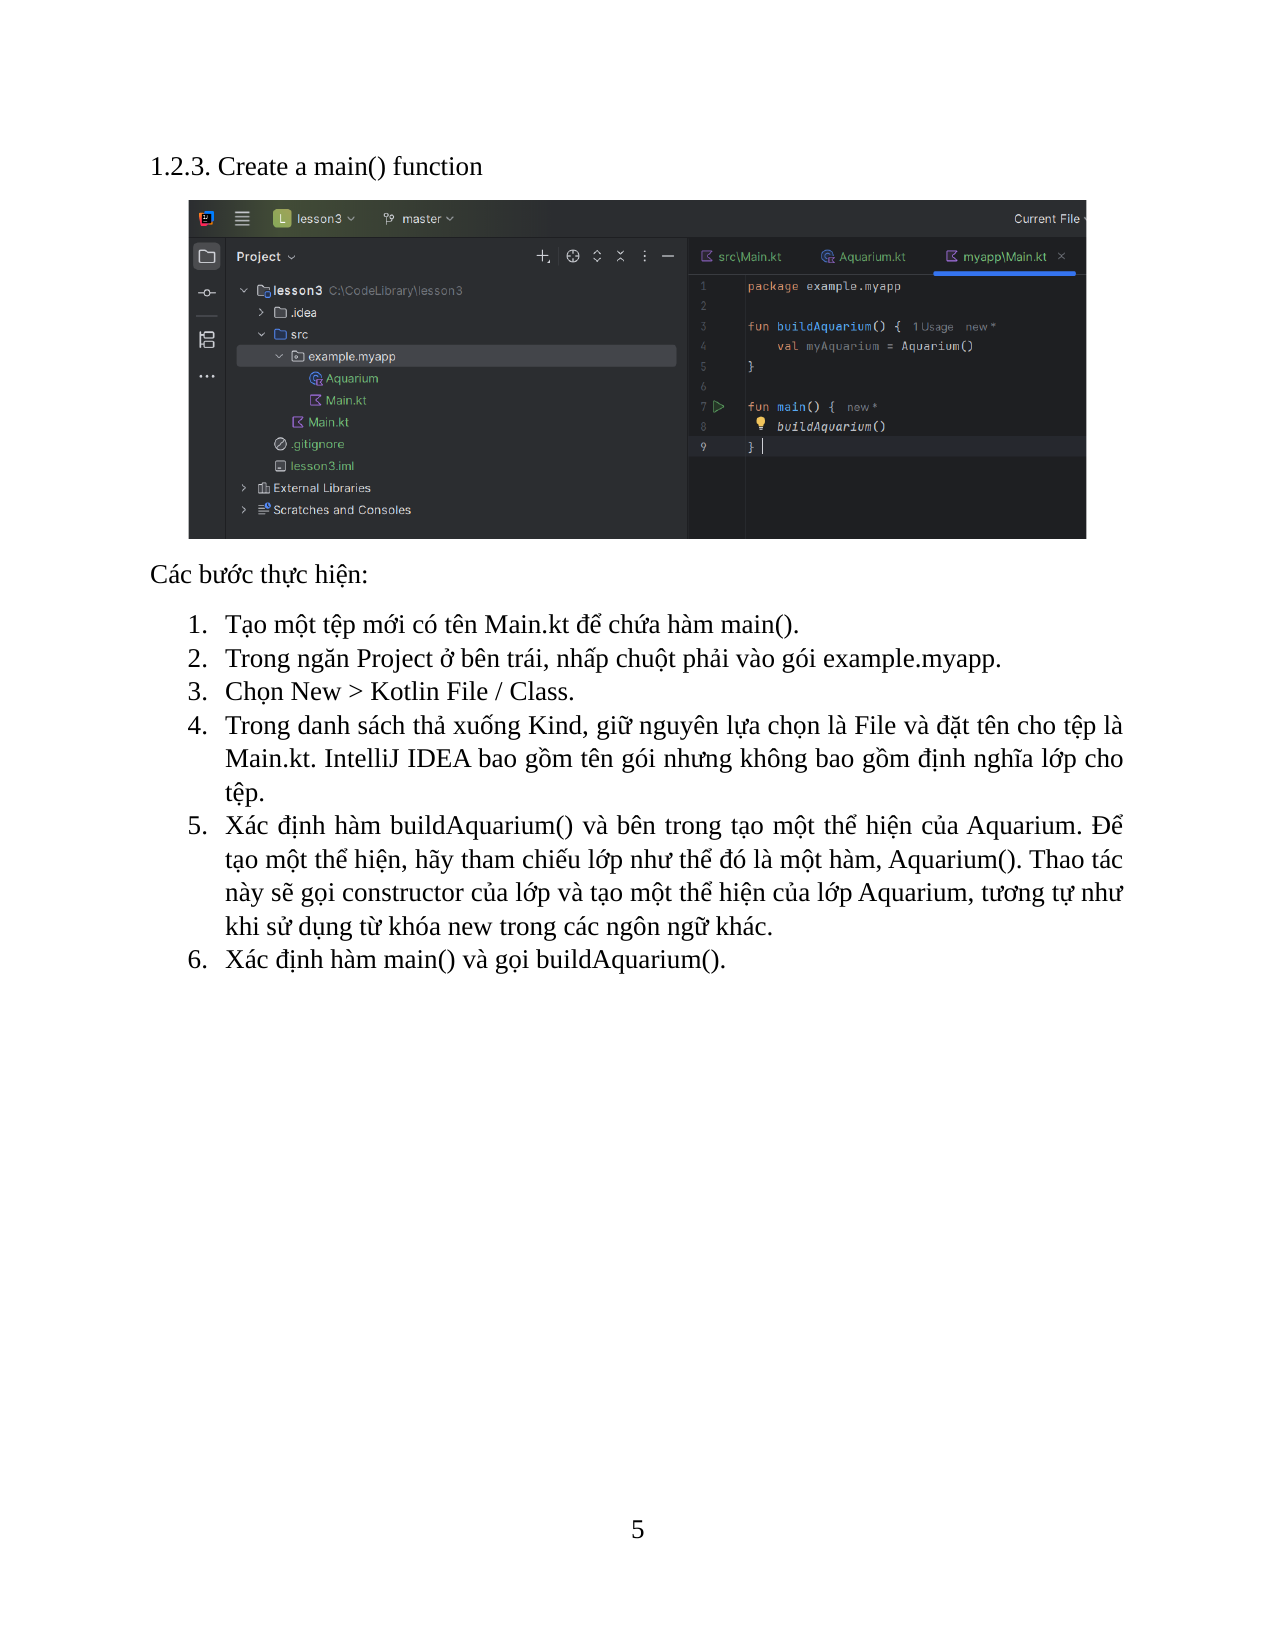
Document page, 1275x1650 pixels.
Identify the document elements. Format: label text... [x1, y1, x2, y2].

list Xác định hàm buildAquarium() và bên trong tạo một thể hiện của Aquarium. Để tạo một thể hiện, hãy tham chiếu lớp như thể đó là một hàm, Aquarium(). Thao tác này sẽ gọi constructor của lớp và tạo một thể hiện của lớp Aquarium, tương tự như khi sử dụng từ khóa new trong các ngôn ngữ khác. [187, 809, 1125, 941]
list Trong ngăn Project ở bên trái, nhấp chuột phải vào gói example.myapp. [187, 642, 1125, 673]
list Xác định hàm main() và gọi buildAquarium(). [187, 943, 1125, 975]
list Trong danh sách thả xuống Kind, giữ nguyên lựa chọn là File và đặt tên cho tệp là Main.kt. IntelliJ IDEA bao gồm tên gói nhưng không bao gồm định nghĩa lớp cho tệp. [187, 709, 1125, 807]
list Tạo một tệp mới có tên Main.kt để chứa hàm main(). [187, 608, 1125, 639]
list Chọn New > Kotlin File / Class. [187, 675, 1125, 706]
subtitle 1.2.3. Create a main() function [150, 150, 1125, 181]
text Các bước thực hiện: [150, 558, 1125, 589]
picture [188, 200, 1087, 539]
